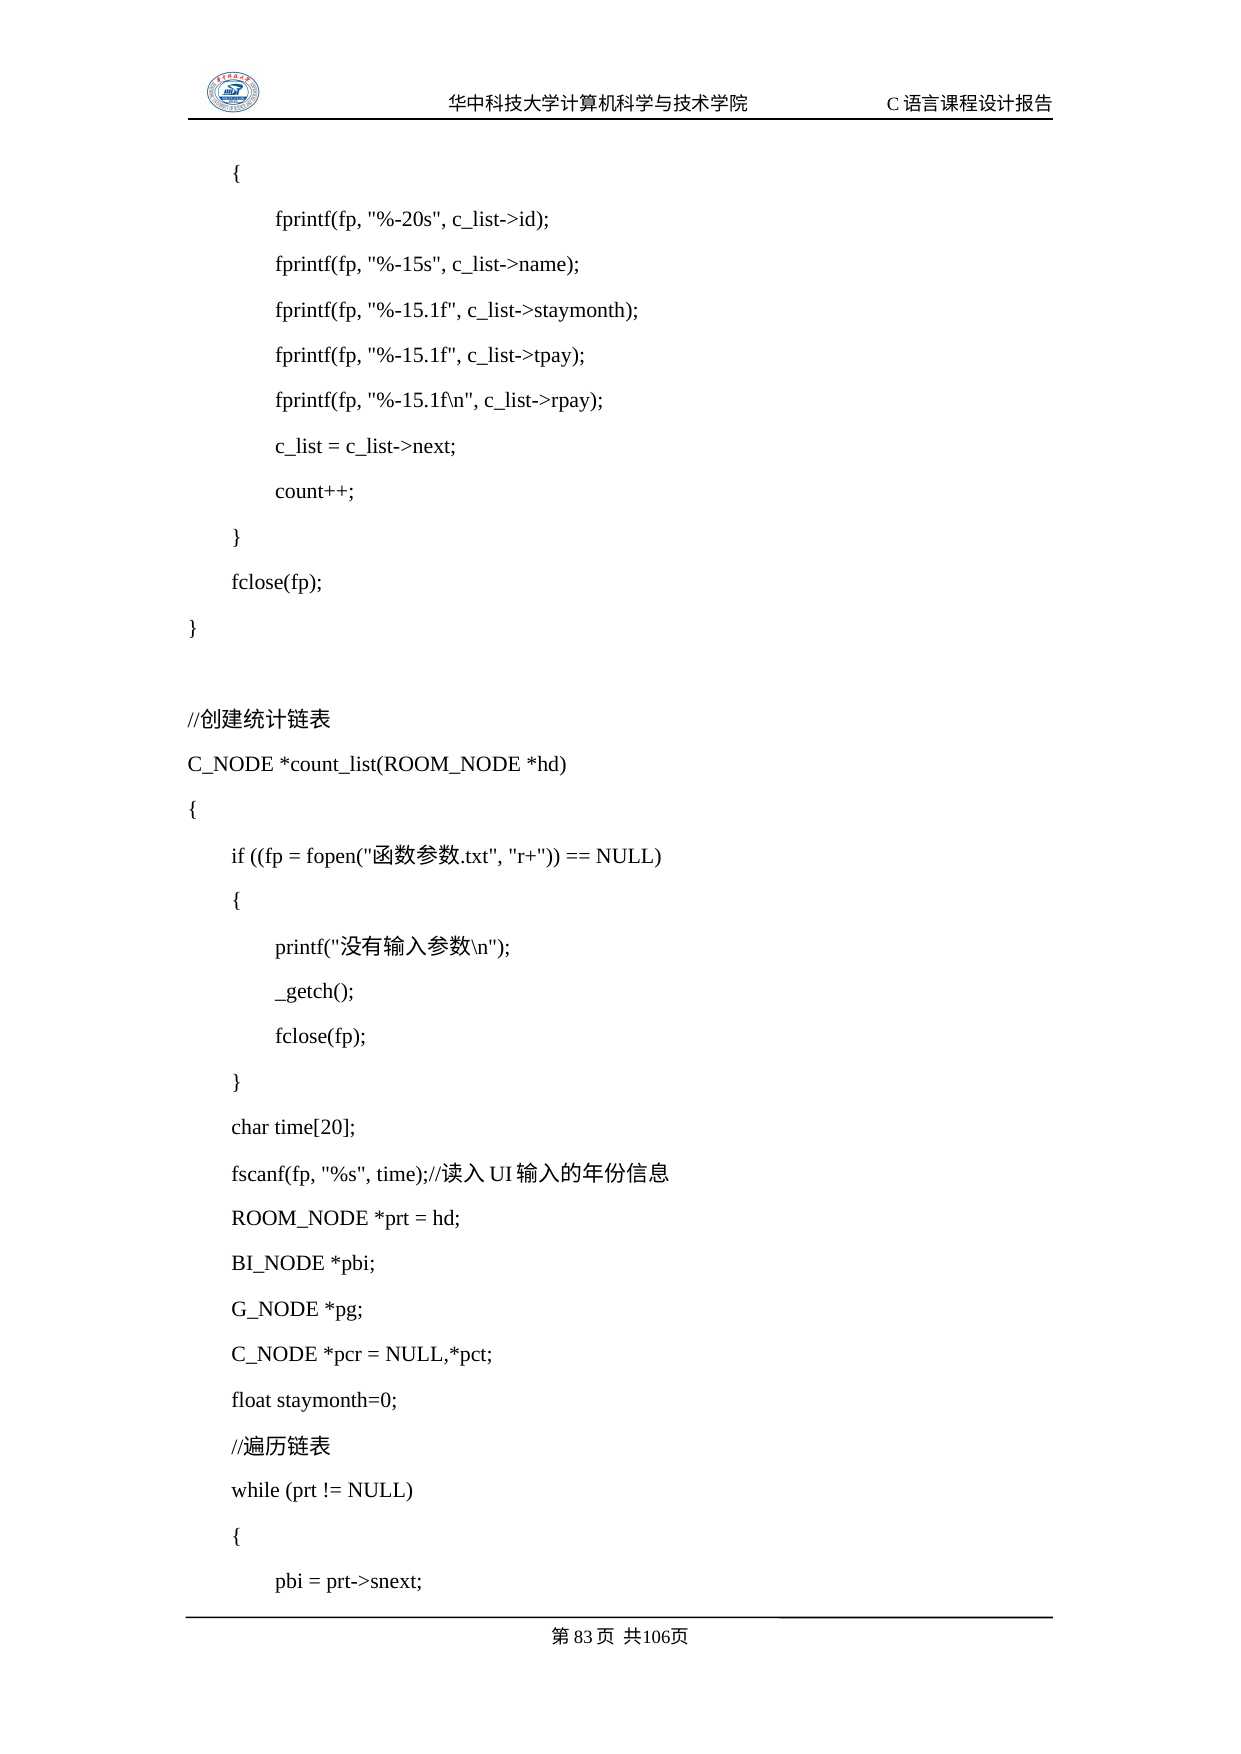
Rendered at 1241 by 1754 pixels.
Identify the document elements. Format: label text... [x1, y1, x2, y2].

text //遍历链表 [187, 1422, 1053, 1467]
text } [187, 1059, 1053, 1104]
text fprintf(fp, "%-15.1f\n", c_list->rpay); [187, 377, 1053, 423]
text while (prt != NULL) [187, 1467, 1053, 1513]
text fclose(fp); [187, 1013, 1053, 1059]
text { [187, 786, 1053, 832]
text fprintf(fp, "%-15.1f", c_list->staymonth); [187, 287, 1053, 332]
picture [200, 70, 264, 113]
text printf("没有输入参数\n"); [187, 922, 1053, 968]
text _getch(); [187, 968, 1053, 1013]
text pbi = prt->snext; [187, 1558, 1053, 1604]
text //创建统计链表 [187, 695, 1053, 741]
text char time[20]; [187, 1104, 1053, 1149]
text fprintf(fp, "%-15s", c_list->name); [187, 241, 1053, 287]
text ROOM_NODE *prt = hd; [187, 1195, 1053, 1240]
text BI_NODE *pbi; [187, 1240, 1053, 1286]
text } [187, 514, 1053, 559]
text { [187, 150, 1053, 196]
text { [187, 1513, 1053, 1558]
text c_list = c_list->next; [187, 423, 1053, 468]
text fscanf(fp, "%s", time);//读入UI输入的年份信息 [187, 1149, 1053, 1195]
text if ((fp = fopen("函数参数.txt", "r+")) == NULL) [187, 832, 1053, 877]
text G_NODE *pg; [187, 1286, 1053, 1331]
text fprintf(fp, "%-20s", c_list->id); [187, 196, 1053, 241]
text float staymonth=0; [187, 1377, 1053, 1422]
text fclose(fp); [187, 559, 1053, 604]
text count++; [187, 468, 1053, 514]
text { [187, 877, 1053, 922]
text C_NODE *pcr = NULL,*pct; [187, 1331, 1053, 1377]
text } [187, 604, 1053, 650]
text C_NODE *count_list(ROOM_NODE *hd) [187, 741, 1053, 786]
text fprintf(fp, "%-15.1f", c_list->tpay); [187, 332, 1053, 377]
